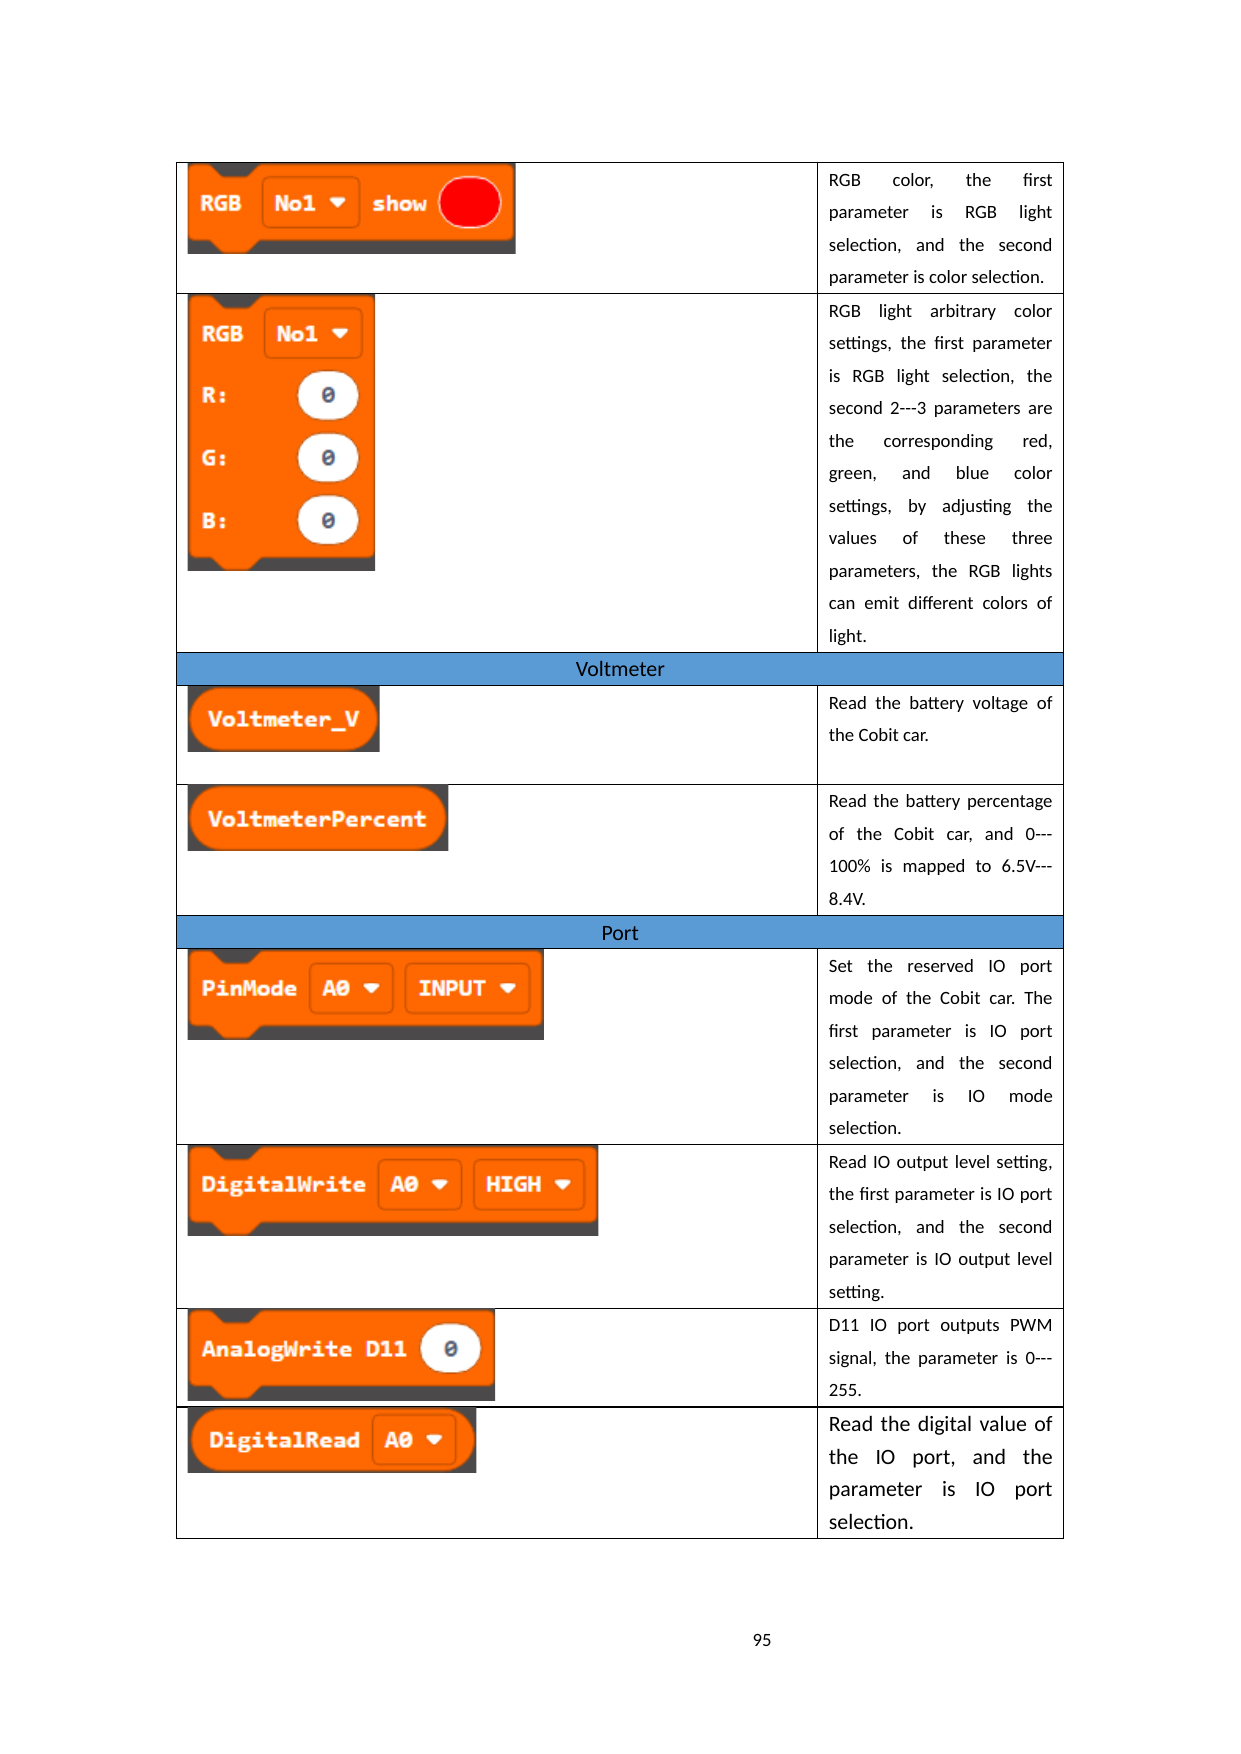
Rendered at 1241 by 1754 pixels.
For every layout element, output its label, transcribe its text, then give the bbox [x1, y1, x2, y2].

table_cell [177, 1408, 817, 1537]
table_cell [177, 1145, 817, 1308]
picture [187, 686, 380, 752]
picture [187, 949, 544, 1040]
picture [187, 784, 449, 851]
table_cell [177, 163, 817, 293]
picture [187, 1308, 496, 1401]
table_cell Read the battery percentage of the Cobit car, and 0---100% is mapped to 6.5V---8.4V. [818, 785, 1063, 915]
table_cell [177, 1309, 817, 1406]
table_cell RGB light arbitrary color settings, the first parameter is RGB light selection, the second 2---3 parameters are the corresponding red, green, and blue color settings, by adjusting the values ​​of these three parameters, the RGB lights can emit different colors of light. [818, 294, 1063, 652]
table_cell Set the reserved IO port mode of the Cobit car. The first parameter is IO port selection, and the second parameter is IO mode selection. [818, 949, 1063, 1144]
picture [187, 1145, 599, 1236]
table_cell [177, 686, 817, 784]
table_cell Port [177, 916, 1063, 948]
picture [187, 1407, 477, 1473]
table_cell [177, 949, 817, 1144]
picture [187, 294, 375, 571]
table_cell Voltmeter [177, 653, 1063, 685]
table_cell Read the battery voltage of the Cobit car. [818, 686, 1063, 784]
table_cell [177, 294, 817, 652]
table_cell RGB color, the first parameter is RGB light selection, and the second parameter is color selection. [818, 163, 1063, 293]
table_cell Read the digital value of the IO port, and the parameter is IO port selection. [818, 1408, 1063, 1537]
table_cell Read IO output level setting, the first parameter is IO port selection, and the second parameter is IO output level setting. [818, 1145, 1063, 1308]
table_cell [177, 785, 817, 915]
table_cell D11 IO port outputs PWM signal, the parameter is 0---255. [818, 1309, 1063, 1406]
picture [187, 163, 516, 254]
